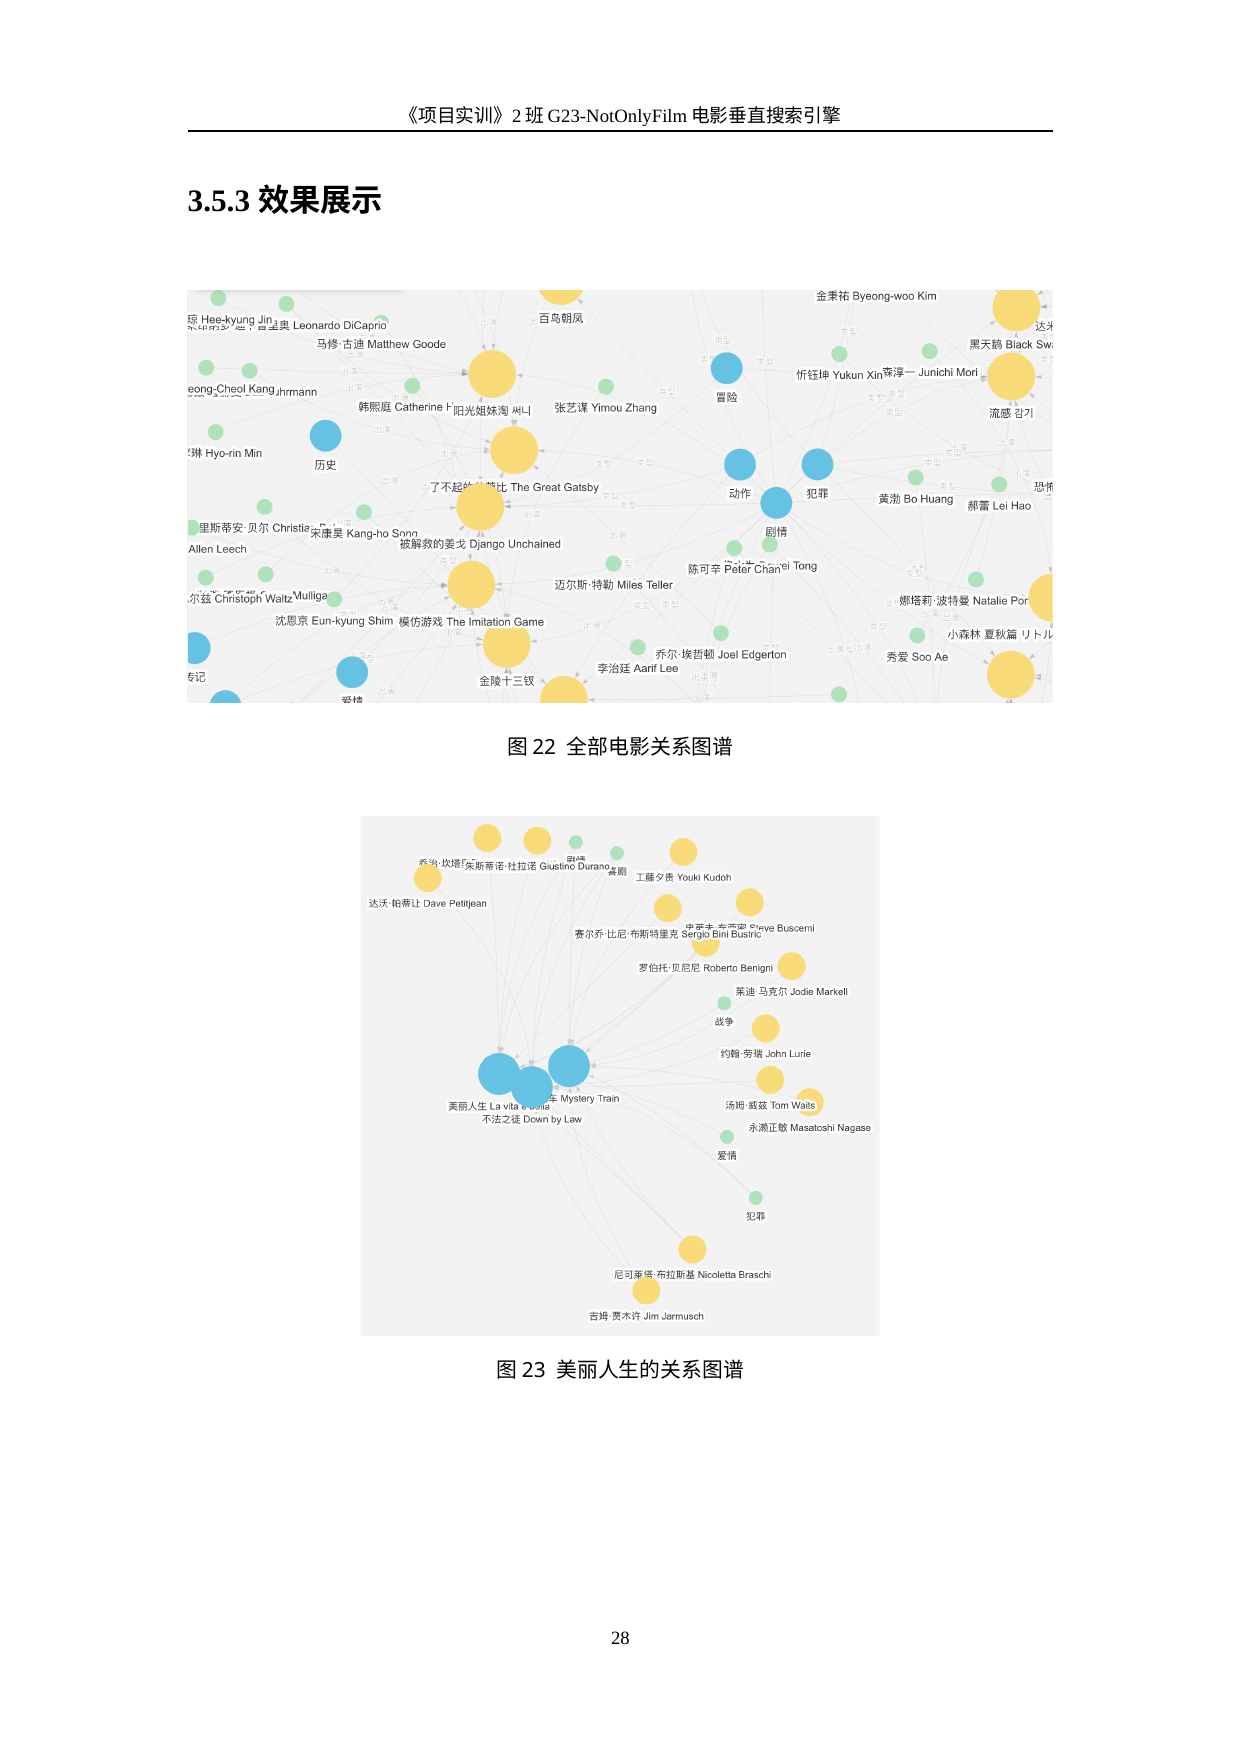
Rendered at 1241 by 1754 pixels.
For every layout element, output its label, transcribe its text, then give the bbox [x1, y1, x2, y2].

text 图22 全部电影关系图谱 [187, 729, 1053, 762]
picture [187, 290, 1053, 703]
text 图23 美丽人生的关系图谱 [187, 1352, 1053, 1385]
picture [360, 816, 880, 1336]
subtitle 效果展示 [187, 165, 1053, 230]
